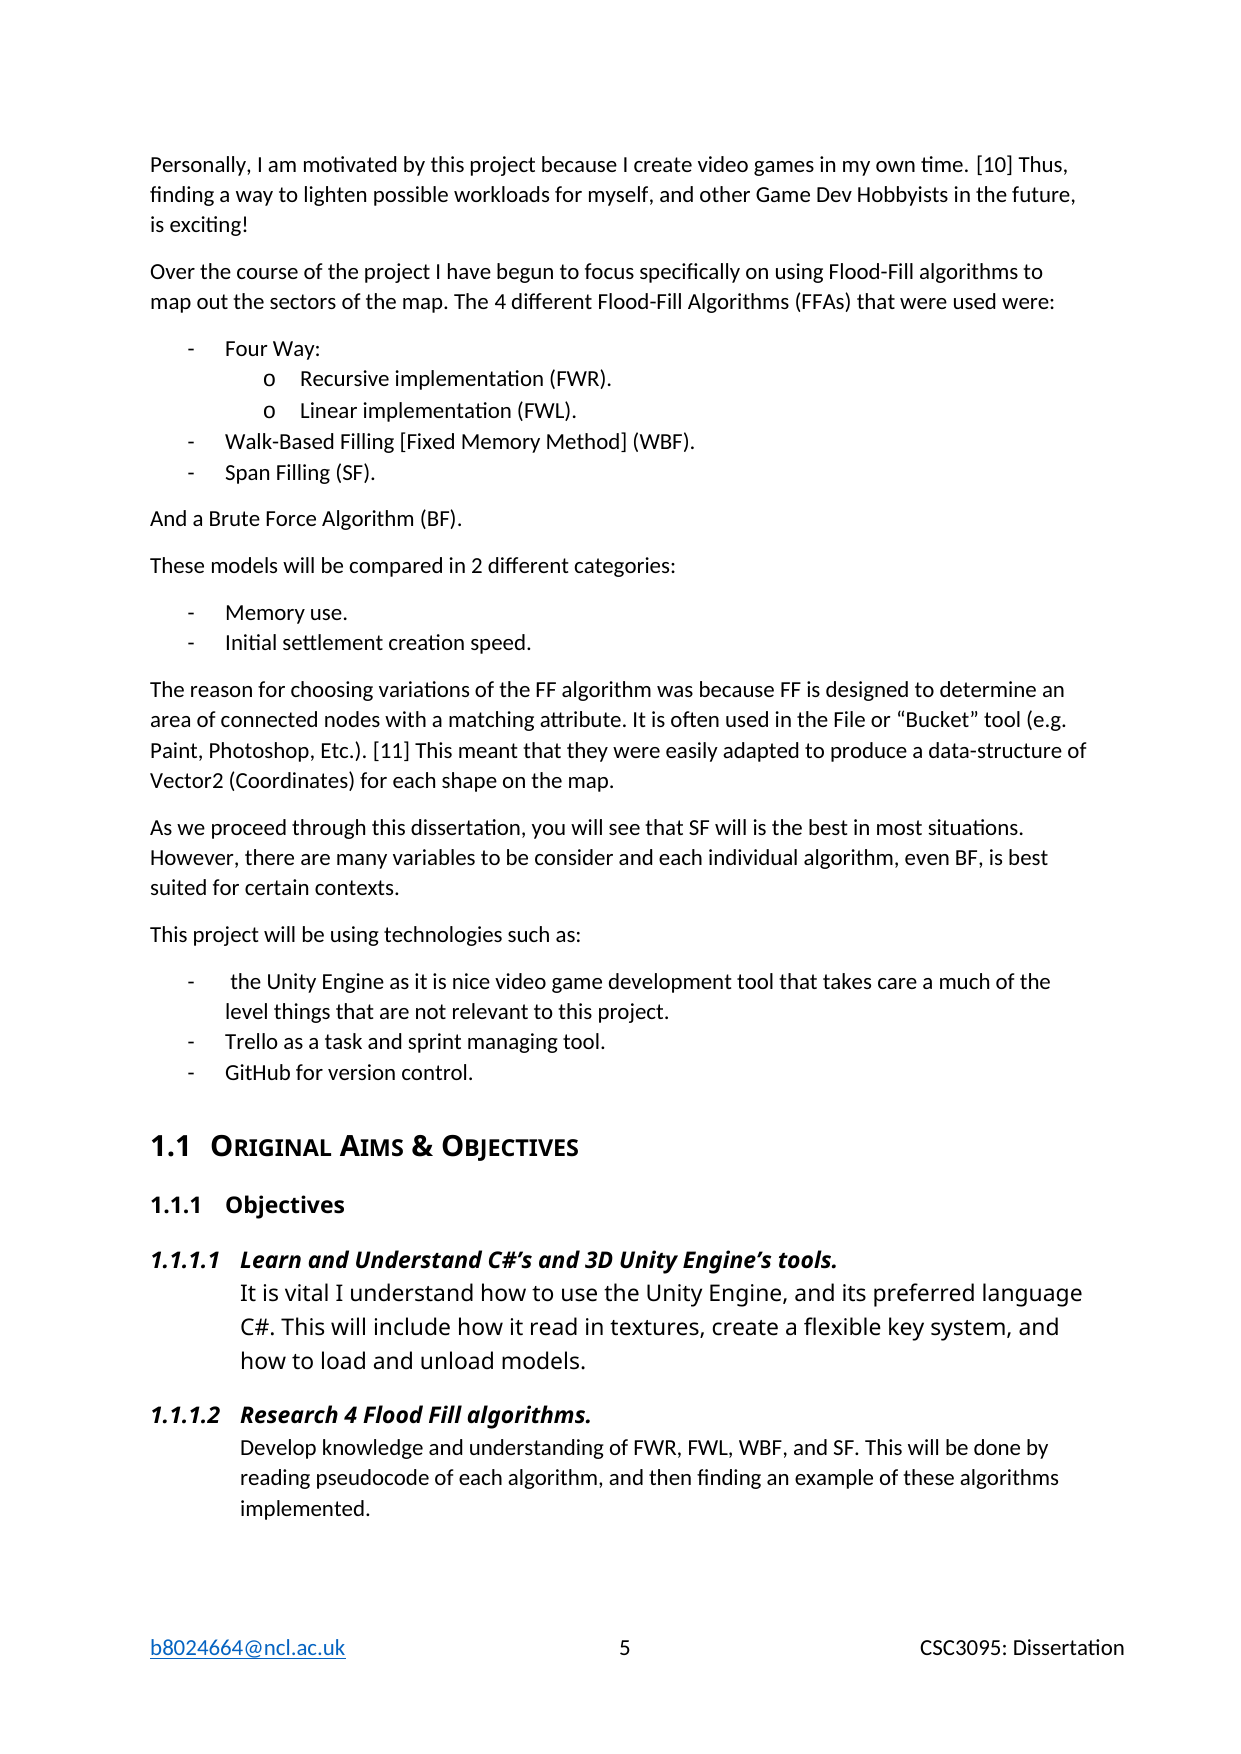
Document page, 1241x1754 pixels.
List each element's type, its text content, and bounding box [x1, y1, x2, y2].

list GitHub for version control. [187, 1058, 1090, 1086]
list Span Filling (SF). [187, 458, 1090, 486]
subtitle Learn and Understand C#’s and 3D Unity Engine’s tools. [150, 1244, 1090, 1275]
list Linear implementation (FWL). [262, 396, 1090, 425]
list Walk-Based Filling [Fixed Memory Method] (WBF). [187, 427, 1090, 456]
list Four Way: [187, 334, 1090, 362]
text Develop knowledge and understanding of FWR, FWL, WBF, and SF. This will be done by reading pseudocode of each algorithm, and then finding an example of these algorithms implemented. [240, 1433, 1090, 1522]
list the Unity Engine as it is nice video game development tool that takes care a much of the level things that are not relevant to this project. [187, 967, 1090, 1025]
list Memory use. [187, 598, 1090, 626]
text Personally, I am motivated by this project because I create video games in my own time. Thus, finding a way to lighten possible workloads for myself, and other Game Dev Hobbyists in the future, is exciting! [150, 150, 1090, 238]
list It is vital I understand how to use the Unity Engine, and its preferred language C#. This will include how it read in textures, create a flexible key system, and how to load and unload models. [240, 1277, 1090, 1376]
list Initial settlement creation speed. [187, 628, 1090, 657]
list Trello as a task and sprint managing tool. [187, 1027, 1090, 1056]
text And a Brute Force Algorithm (BF). [150, 504, 1090, 533]
subtitle Original Aims & Objectives [150, 1125, 1090, 1165]
text This project will be using technologies such as: [150, 920, 1090, 948]
text As we proceed through this dissertation, you will see that SF will is the best in most situations. However, there are many variables to be consider and each individual algorithm, even BF, is best suited for certain contexts. [150, 813, 1090, 901]
subtitle Research 4 Flood Fill algorithms. [150, 1399, 1090, 1431]
subtitle Objectives [150, 1189, 1090, 1220]
text The reason for choosing variations of the FF algorithm was because FF is designed to determine an area of connected nodes with a matching attribute. It is often used in the File or “Bucket” tool (e.g. Paint, Photoshop, Etc.). This meant that they were easily adapted to produce a data-structure of Vector2 (Coordinates) for each shape on the map. [150, 675, 1090, 794]
text Over the course of the project I have begun to focus specifically on using Flood-Fill algorithms to map out the sectors of the map. The 4 different Flood-Fill Algorithms (FFAs) that were used were: [150, 257, 1090, 316]
text These models will be compared in 2 different categories: [150, 551, 1090, 579]
list Recursive implementation (FWR). [262, 364, 1090, 394]
